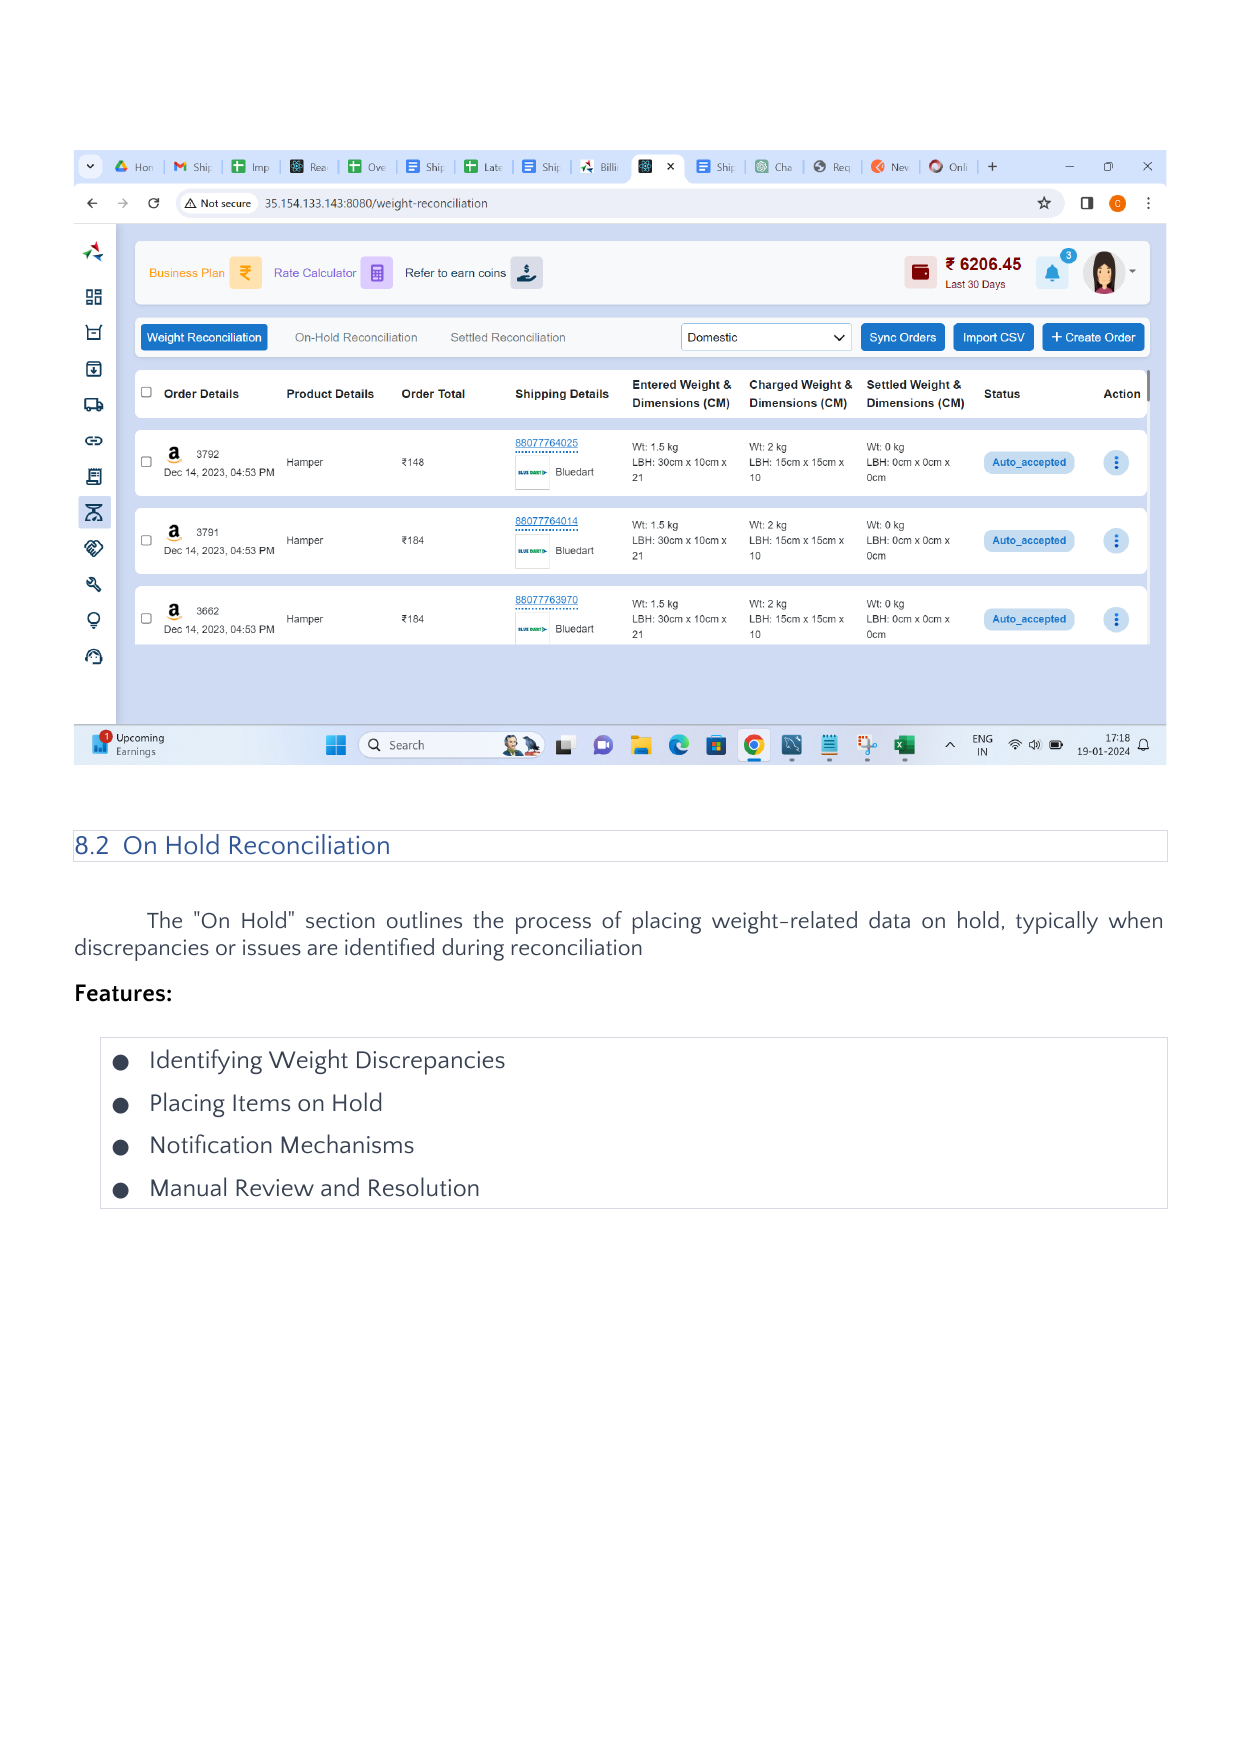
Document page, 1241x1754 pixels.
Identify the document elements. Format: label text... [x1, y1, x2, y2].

list Identifying Weight Discrepancies [101, 1038, 1167, 1079]
list Placing Items on Hold [101, 1079, 1167, 1122]
text The "On Hold" section outlines the process of placing weight-related data on hold, typically when discrepancies or issues are identified during reconciliation [74, 909, 1167, 961]
subtitle 8.2 On Hold Reconciliation [74, 831, 1167, 861]
list Notification Mechanisms [101, 1122, 1167, 1165]
picture [73, 150, 1167, 765]
text Features: [74, 980, 1167, 1008]
list Manual Review and Resolution [101, 1165, 1167, 1208]
